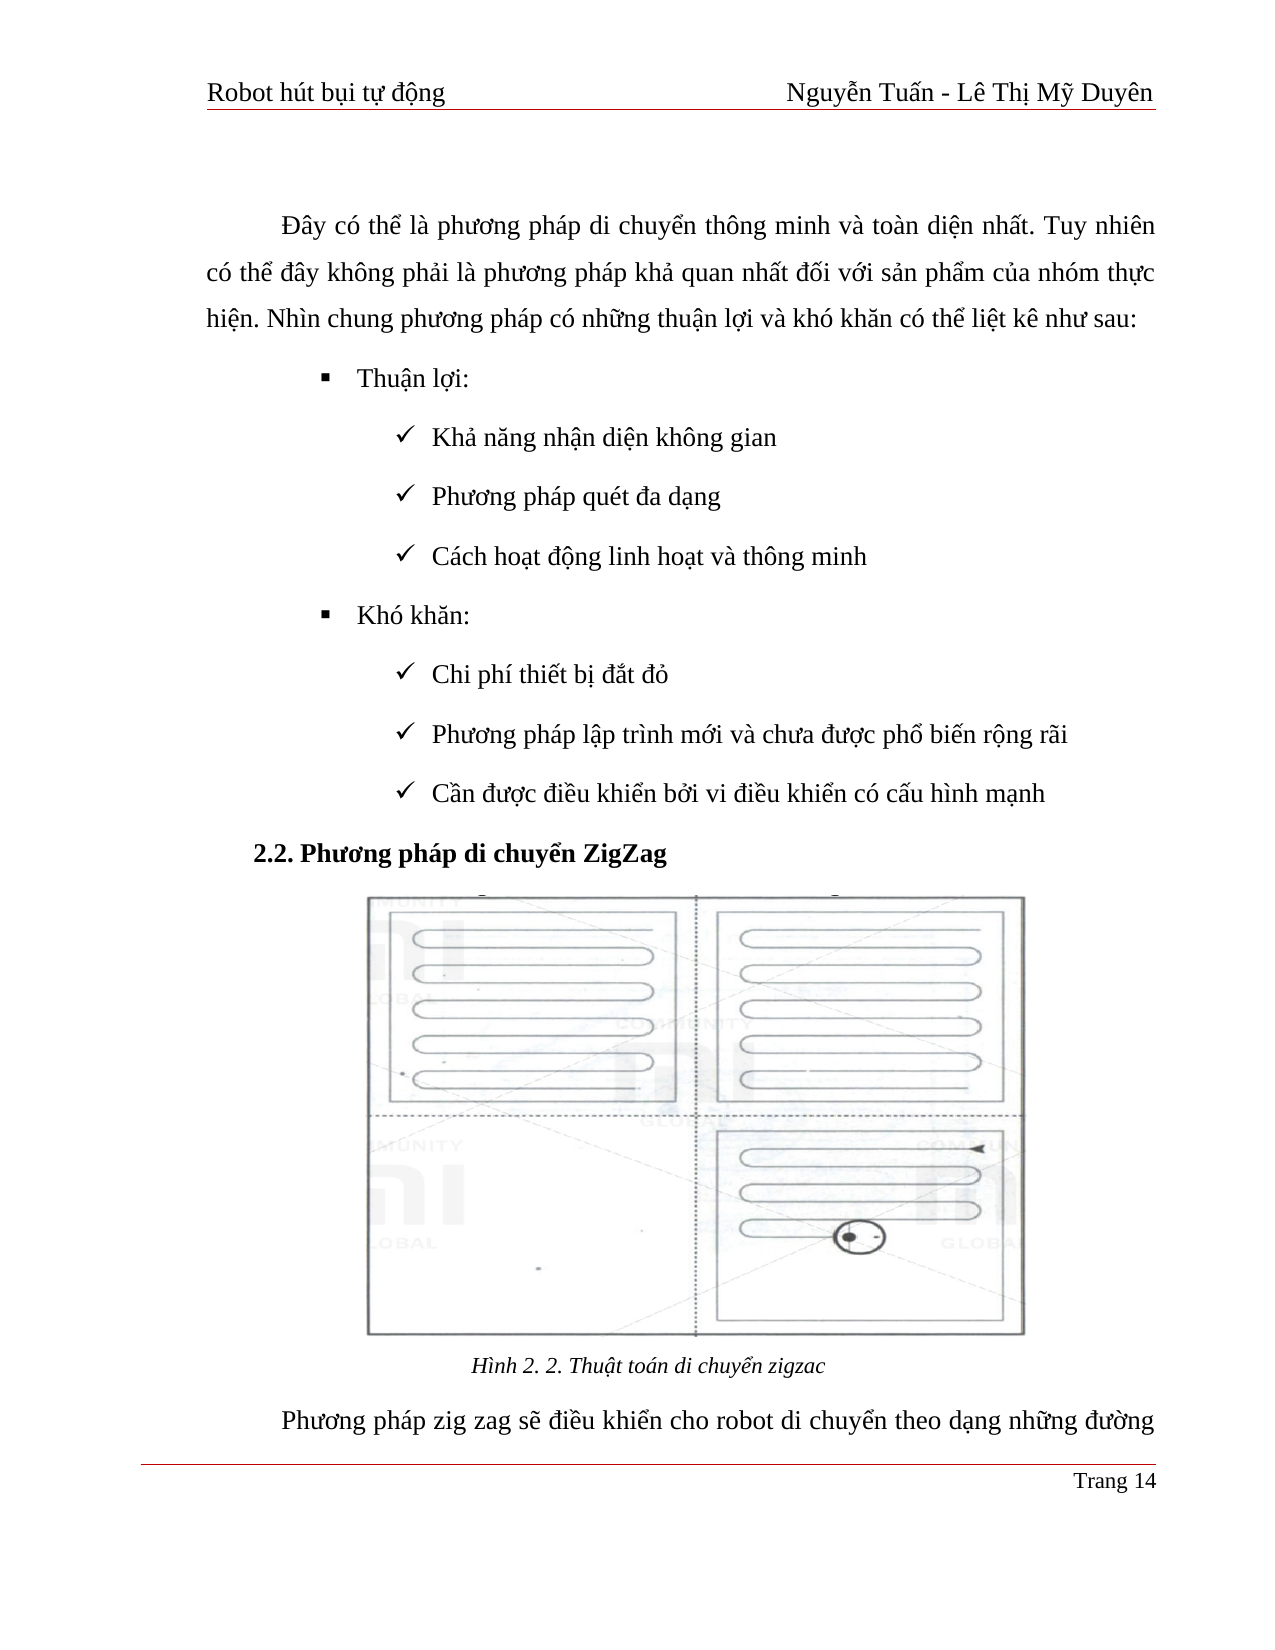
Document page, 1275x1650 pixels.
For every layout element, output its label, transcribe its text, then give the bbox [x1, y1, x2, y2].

text Đây có thể là phương pháp di chuyển thông minh và toàn diện nhất. Tuy nhiên có thể đây không phải là phương pháp khả quan nhất đối với sản phẩm của nhóm thực hiện. Nhìn chung phương pháp có những thuận lợi và khó khăn có thể liệt kê như sau: [206, 209, 1156, 334]
list Phương pháp lập trình mới và chưa được phổ biến rộng rãi [394, 718, 1156, 749]
list Cách hoạt động linh hoạt và thông minh [394, 540, 1156, 571]
list Khả năng nhận diện không gian [394, 421, 1156, 452]
list Chi phí thiết bị đắt đỏ [394, 658, 1156, 690]
subtitle Phương pháp di chuyển ZigZag [253, 837, 1156, 868]
list Thuận lợi: [319, 362, 1156, 393]
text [206, 1404, 1156, 1435]
text Hình 2. 2. Thuật toán di chuyển zigzac [141, 1352, 1156, 1378]
list Khó khăn: [319, 599, 1156, 630]
list Phương pháp quét đa dạng [394, 480, 1156, 512]
list Cần được điều khiển bởi vi điều khiển có cấu hình mạnh [394, 777, 1156, 808]
picture [365, 895, 1027, 1337]
